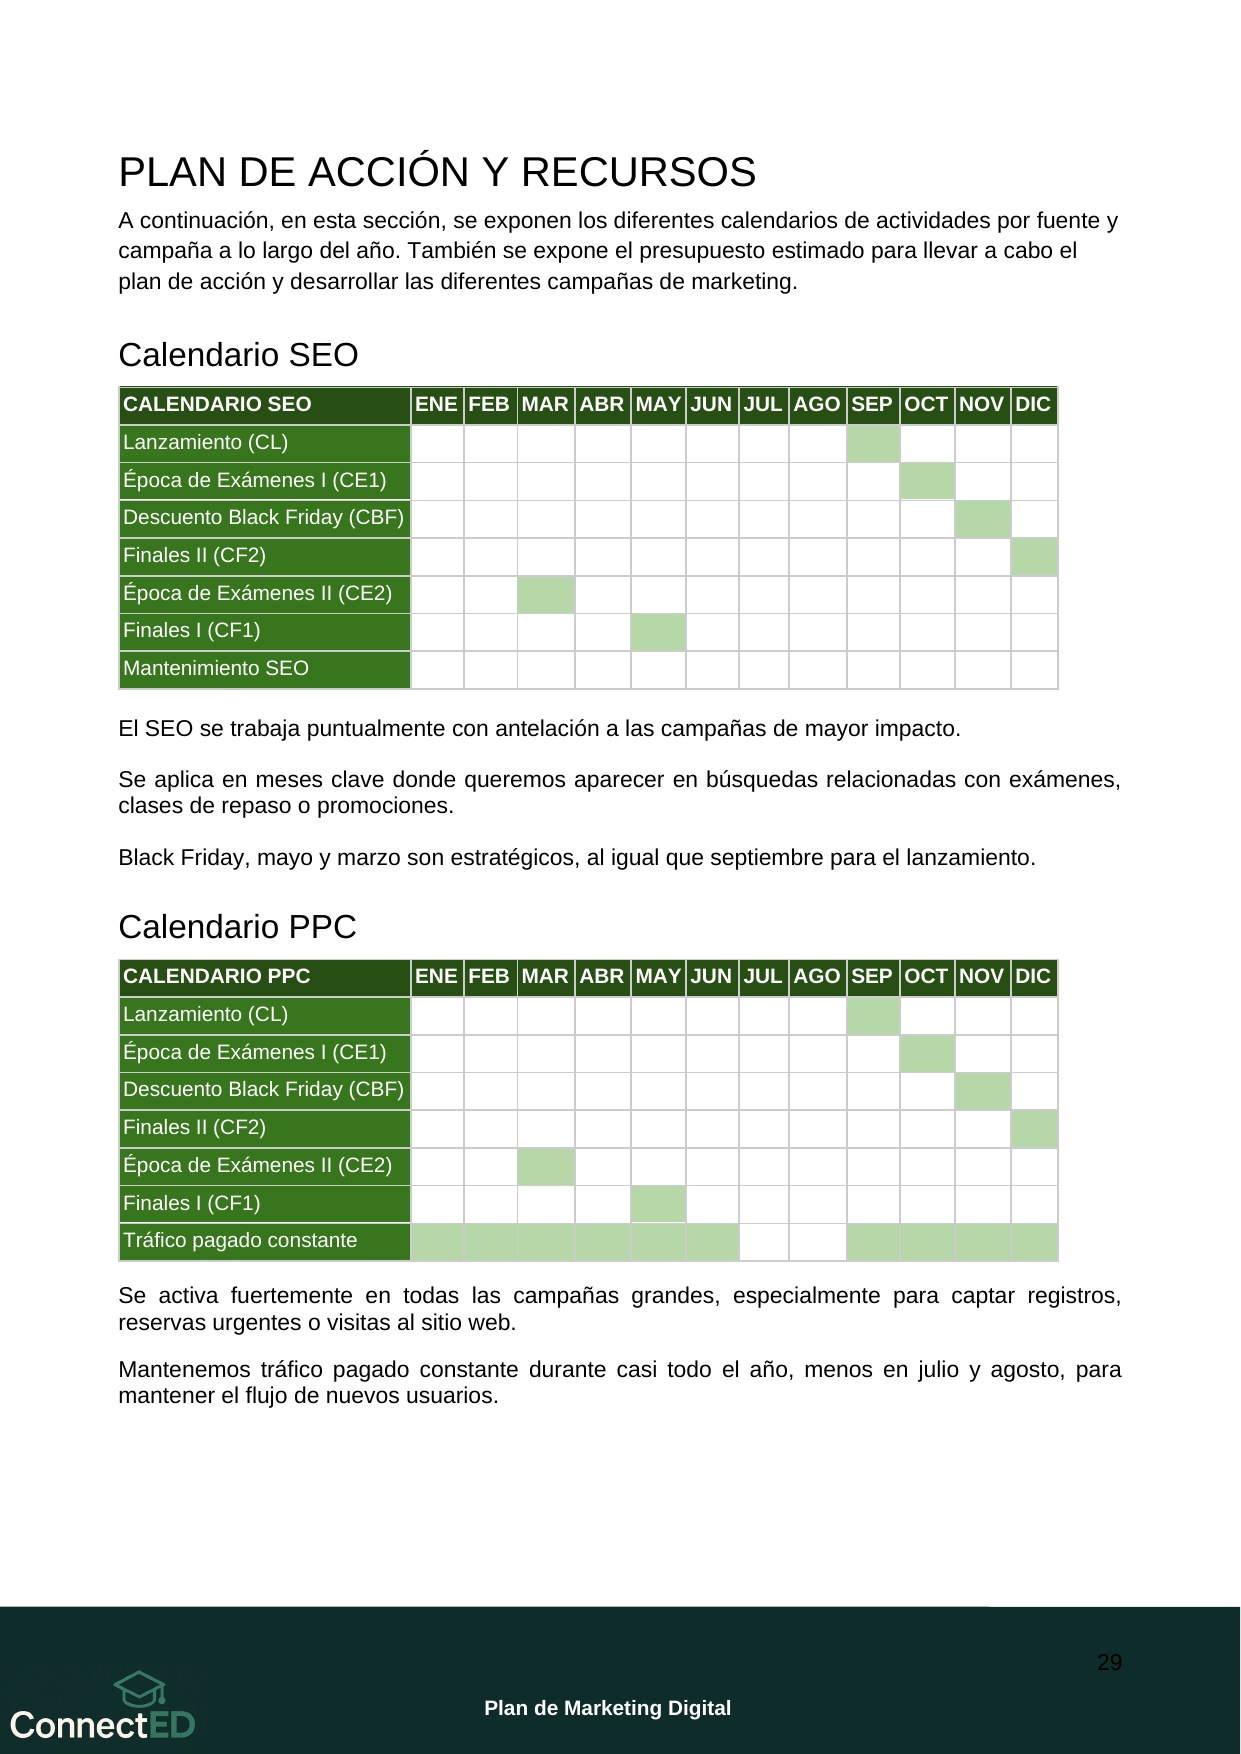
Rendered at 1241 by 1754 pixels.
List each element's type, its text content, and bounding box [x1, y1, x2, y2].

table_cell [632, 1073, 685, 1109]
table_cell [687, 652, 738, 688]
table_cell [740, 1073, 788, 1109]
table_cell [956, 1111, 1010, 1147]
table_cell [518, 539, 574, 575]
table_cell [412, 539, 463, 575]
table_cell Época de Exámenes II (CE2) [120, 577, 410, 613]
table_cell [632, 501, 685, 537]
table_cell [465, 463, 517, 499]
table_cell [956, 1073, 1010, 1109]
table_cell [465, 1149, 517, 1185]
table_cell [956, 539, 1010, 575]
table_cell [1012, 426, 1057, 462]
table_cell [632, 1149, 685, 1185]
table_cell [901, 998, 954, 1034]
table_cell [956, 501, 1010, 537]
table_cell [790, 1186, 846, 1222]
table_cell [465, 1073, 517, 1109]
text Black Friday, mayo y marzo son estratégicos, al igual que septiembre para el lanzamiento. [118, 844, 1122, 870]
table_cell [1012, 614, 1057, 650]
table_cell [790, 998, 846, 1034]
table_cell [576, 426, 630, 462]
table_header MAR [518, 960, 574, 996]
table_cell [901, 463, 954, 499]
table_cell [956, 1186, 1010, 1222]
table_cell [1012, 1224, 1057, 1260]
table_cell [412, 463, 463, 499]
table_cell [848, 426, 899, 462]
table_cell [576, 1036, 630, 1072]
table_cell [465, 539, 517, 575]
table_cell [956, 426, 1010, 462]
table_cell [848, 1149, 899, 1185]
table_cell [465, 1186, 517, 1222]
table_cell [956, 998, 1010, 1034]
table_cell [632, 652, 685, 688]
table_cell [1012, 539, 1057, 575]
table_cell [687, 998, 738, 1034]
table_cell [518, 501, 574, 537]
table_cell [632, 1036, 685, 1072]
table_header MAY [632, 388, 685, 424]
table_cell [790, 652, 846, 688]
text Se aplica en meses clave donde queremos aparecer en búsquedas relacionadas con exámenes, clases de repaso o promociones. [118, 766, 1122, 819]
table_cell [465, 614, 517, 650]
table_cell [576, 463, 630, 499]
table_cell [412, 1224, 463, 1260]
table_cell [687, 1036, 738, 1072]
table_cell [740, 1186, 788, 1222]
table_cell [740, 577, 788, 613]
table_cell [1012, 652, 1057, 688]
table_cell [687, 1111, 738, 1147]
table_cell [740, 463, 788, 499]
subtitle Calendario PPC [118, 907, 1122, 946]
table_header JUL [740, 388, 788, 424]
table_cell [412, 426, 463, 462]
table_cell [901, 652, 954, 688]
table_cell [632, 1186, 685, 1222]
table_cell [740, 614, 788, 650]
table_cell [412, 1036, 463, 1072]
table_header JUN [687, 388, 738, 424]
table_cell [518, 614, 574, 650]
table_cell [518, 1036, 574, 1072]
table_cell [576, 998, 630, 1034]
table_cell [790, 426, 846, 462]
table_cell [1012, 1073, 1057, 1109]
table_cell Descuento Black Friday (CBF) [120, 1073, 410, 1109]
table_header OCT [901, 388, 954, 424]
table_cell [848, 614, 899, 650]
table_cell [412, 1111, 463, 1147]
table_cell [632, 539, 685, 575]
table_cell [687, 1186, 738, 1222]
table_cell [848, 1111, 899, 1147]
table_cell [518, 426, 574, 462]
table_cell Época de Exámenes I (CE1) [120, 1036, 410, 1072]
table_cell [576, 614, 630, 650]
table_cell Época de Exámenes I (CE1) [120, 463, 410, 499]
table_cell [1012, 463, 1057, 499]
table_cell [576, 1224, 630, 1260]
table_cell [848, 1073, 899, 1109]
table_header OCT [901, 960, 954, 996]
table_cell [740, 426, 788, 462]
table_cell [848, 539, 899, 575]
table_header ENE [412, 960, 463, 996]
table_cell [1012, 1036, 1057, 1072]
table_cell [576, 1149, 630, 1185]
table_cell [956, 463, 1010, 499]
table_cell [956, 652, 1010, 688]
table_cell [687, 1073, 738, 1109]
table_cell [687, 426, 738, 462]
table_cell [901, 426, 954, 462]
table_cell [956, 1036, 1010, 1072]
table_cell [790, 614, 846, 650]
table_cell [848, 1186, 899, 1222]
table_header CALENDARIO SEO [120, 388, 410, 424]
table_cell [687, 501, 738, 537]
table_header JUN [687, 960, 738, 996]
table_cell [576, 652, 630, 688]
table_header DIC [1012, 960, 1057, 996]
table_cell [687, 539, 738, 575]
table_cell [687, 463, 738, 499]
table_cell [790, 1111, 846, 1147]
table_cell [790, 463, 846, 499]
table_cell [740, 1149, 788, 1185]
picture [0, 1664, 208, 1750]
table_cell [518, 1149, 574, 1185]
table_cell [465, 1036, 517, 1072]
table_cell [740, 998, 788, 1034]
table_cell [576, 539, 630, 575]
table_cell [632, 1224, 685, 1260]
table_header NOV [956, 388, 1010, 424]
table_cell [412, 998, 463, 1034]
table_header AGO [790, 960, 846, 996]
table_cell [632, 426, 685, 462]
table_cell Época de Exámenes II (CE2) [120, 1149, 410, 1185]
table_cell [518, 1111, 574, 1147]
table_cell [901, 539, 954, 575]
table_cell [687, 1224, 738, 1260]
table_cell [790, 1224, 846, 1260]
table_cell [465, 1224, 517, 1260]
table_cell [1012, 1111, 1057, 1147]
table_cell [412, 652, 463, 688]
table_header CALENDARIO PPC [120, 960, 410, 996]
table_cell Mantenimiento SEO [120, 652, 410, 688]
table_cell [576, 577, 630, 613]
table_header ENE [412, 388, 463, 424]
table_cell Lanzamiento (CL) [120, 426, 410, 462]
table_header ABR [576, 960, 630, 996]
text Se activa fuertemente en todas las campañas grandes, especialmente para captar registros, reservas urgentes o visitas al sitio web. [118, 1282, 1122, 1335]
table_cell [901, 1036, 954, 1072]
table_cell [790, 539, 846, 575]
table_cell [848, 1036, 899, 1072]
table_cell [518, 463, 574, 499]
table_cell [412, 1073, 463, 1109]
table_header SEP [848, 960, 899, 996]
table_cell [465, 998, 517, 1034]
table_cell Finales I (CF1) [120, 614, 410, 650]
table_cell Finales I (CF1) [120, 1186, 410, 1222]
table_cell [412, 501, 463, 537]
subtitle Calendario SEO [118, 335, 1122, 374]
table_cell [576, 1111, 630, 1147]
table_cell [956, 577, 1010, 613]
table_cell [632, 1111, 685, 1147]
table_cell [740, 1224, 788, 1260]
table_cell [632, 577, 685, 613]
table_cell [1012, 1149, 1057, 1185]
table_cell [901, 1149, 954, 1185]
table_cell [848, 652, 899, 688]
table_cell [687, 1149, 738, 1185]
table_header NOV [956, 960, 1010, 996]
table_cell [687, 614, 738, 650]
table_cell Finales II (CF2) [120, 539, 410, 575]
table_cell [901, 1224, 954, 1260]
table_cell [790, 1149, 846, 1185]
table_cell [790, 577, 846, 613]
table_cell [790, 501, 846, 537]
table_cell [848, 1224, 899, 1260]
table_cell [465, 501, 517, 537]
table_cell [956, 1224, 1010, 1260]
table_header ABR [576, 388, 630, 424]
table_header FEB [465, 388, 517, 424]
table_cell [740, 1036, 788, 1072]
table_cell [412, 577, 463, 613]
table_cell [740, 652, 788, 688]
table_cell [740, 1111, 788, 1147]
table_cell [465, 426, 517, 462]
text Mantenemos tráfico pagado constante durante casi todo el año, menos en julio y agosto, para mantener el flujo de nuevos usuarios. [118, 1356, 1122, 1409]
table_cell [956, 614, 1010, 650]
table_cell [1012, 1186, 1057, 1222]
table_cell [412, 1186, 463, 1222]
table_cell Finales II (CF2) [120, 1111, 410, 1147]
table_header MAY [632, 960, 685, 996]
table_cell [956, 1149, 1010, 1185]
subtitle PLAN DE ACCIÓN Y RECURSOS [118, 147, 1122, 195]
table_cell [1012, 998, 1057, 1034]
table_header MAR [518, 388, 574, 424]
table_header DIC [1012, 388, 1057, 424]
table_cell [518, 1073, 574, 1109]
table_cell [465, 577, 517, 613]
table_header SEP [848, 388, 899, 424]
table_cell [790, 1036, 846, 1072]
text A continuación, en esta sección, se exponen los diferentes calendarios de actividades por fuente y campaña a lo largo del año. También se expone el presupuesto estimado para llevar a cabo el plan de acción y desarrollar las diferentes campañas de marketing. [118, 207, 1122, 294]
table_cell [632, 614, 685, 650]
table_header FEB [465, 960, 517, 996]
table_cell Tráfico pagado constante [120, 1224, 410, 1260]
table_cell [518, 998, 574, 1034]
table_cell [576, 1073, 630, 1109]
table_cell [518, 1186, 574, 1222]
table_cell [576, 501, 630, 537]
table_cell [848, 501, 899, 537]
table_cell [518, 652, 574, 688]
table_cell [687, 577, 738, 613]
text El SEO se trabaja puntualmente con antelación a las campañas de mayor impacto. [118, 714, 1122, 741]
table_header JUL [740, 960, 788, 996]
table_cell [465, 652, 517, 688]
table_cell [412, 614, 463, 650]
table_cell [848, 577, 899, 613]
table_cell [1012, 577, 1057, 613]
table_cell Lanzamiento (CL) [120, 998, 410, 1034]
table_cell [790, 1073, 846, 1109]
table_cell [901, 501, 954, 537]
table_cell [901, 1073, 954, 1109]
table_cell Descuento Black Friday (CBF) [120, 501, 410, 537]
table_header AGO [790, 388, 846, 424]
table_cell [901, 614, 954, 650]
table_cell [901, 1111, 954, 1147]
table_cell [412, 1149, 463, 1185]
table_cell [901, 577, 954, 613]
table_cell [632, 463, 685, 499]
table_cell [1012, 501, 1057, 537]
table_cell [848, 998, 899, 1034]
table_cell [740, 539, 788, 575]
table_cell [465, 1111, 517, 1147]
table_cell [518, 577, 574, 613]
table_cell [632, 998, 685, 1034]
table_cell [848, 463, 899, 499]
table_cell [518, 1224, 574, 1260]
table_cell [901, 1186, 954, 1222]
table_cell [576, 1186, 630, 1222]
table_cell [740, 501, 788, 537]
